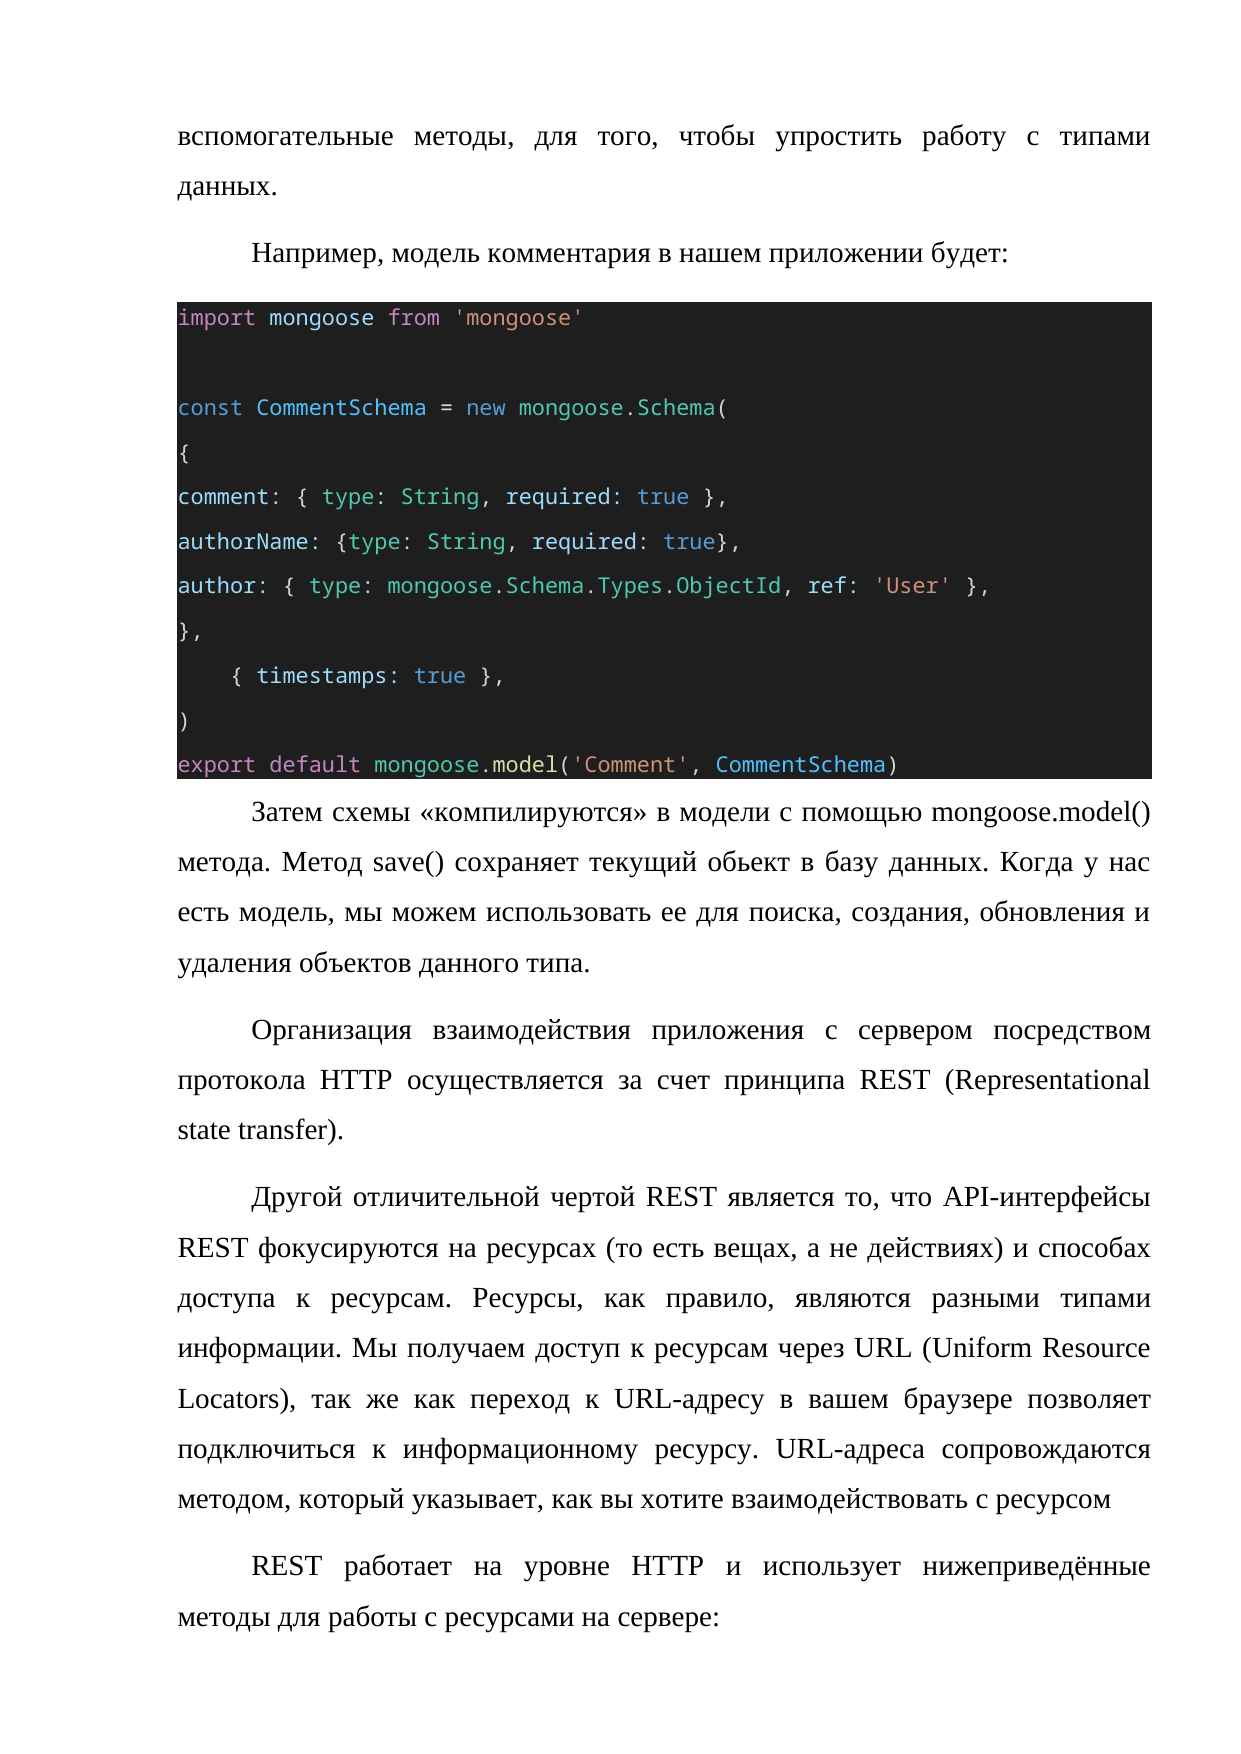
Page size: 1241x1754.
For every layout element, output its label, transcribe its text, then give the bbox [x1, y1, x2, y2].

text Организация взаимодействия приложения с сервером посредством протокола HTTP осуществляется за счет принципа REST (Representational state transfer). [177, 1012, 1152, 1146]
text REST работает на уровне HTTP и использует нижеприведённые методы для работы с ресурсами на сервере: [177, 1548, 1152, 1632]
text import mongoose from 'mongoose' [177, 302, 1152, 332]
text { timestamps: true }, [177, 660, 1152, 690]
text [177, 118, 1152, 202]
text authorName: {type: String, required: true}, [177, 526, 1152, 556]
text Например, модель комментария в нашем приложении будет: [177, 235, 1152, 269]
text Затем схемы «компилируются» в модели с помощью mongoose.model() метода. Метод save() сохраняет текущий обьект в базу данных. Когда у нас есть модель, мы можем использовать ее для поиска, создания, обновления и удаления объектов данного типа. [177, 794, 1152, 978]
text export default mongoose.model('Comment', CommentSchema) [177, 749, 1152, 779]
text author: { type: mongoose.Schema.Types.ObjectId, ref: 'User' }, [177, 571, 1152, 600]
text }, [177, 615, 1152, 645]
text Другой отличительной чертой REST является то, что API-интерфейсы REST фокусируются на ресурсах (то есть вещах, а не действиях) и способах доступа к ресурсам. Ресурсы, как правило, являются разными типами информации. Мы получаем доступ к ресурсам через URL (Uniform Resource Locators), так же как переход к URL-адресу в вашем браузере позволяет подключиться к информационному ресурсу. URL-адреса сопровождаются методом, который указывает, как вы хотите взаимодействовать с ресурсом [177, 1179, 1152, 1515]
text comment: { type: String, required: true }, [177, 481, 1152, 511]
text ) [177, 704, 1152, 734]
text { [177, 436, 1152, 466]
text const CommentSchema = new mongoose.Schema( [177, 392, 1152, 422]
